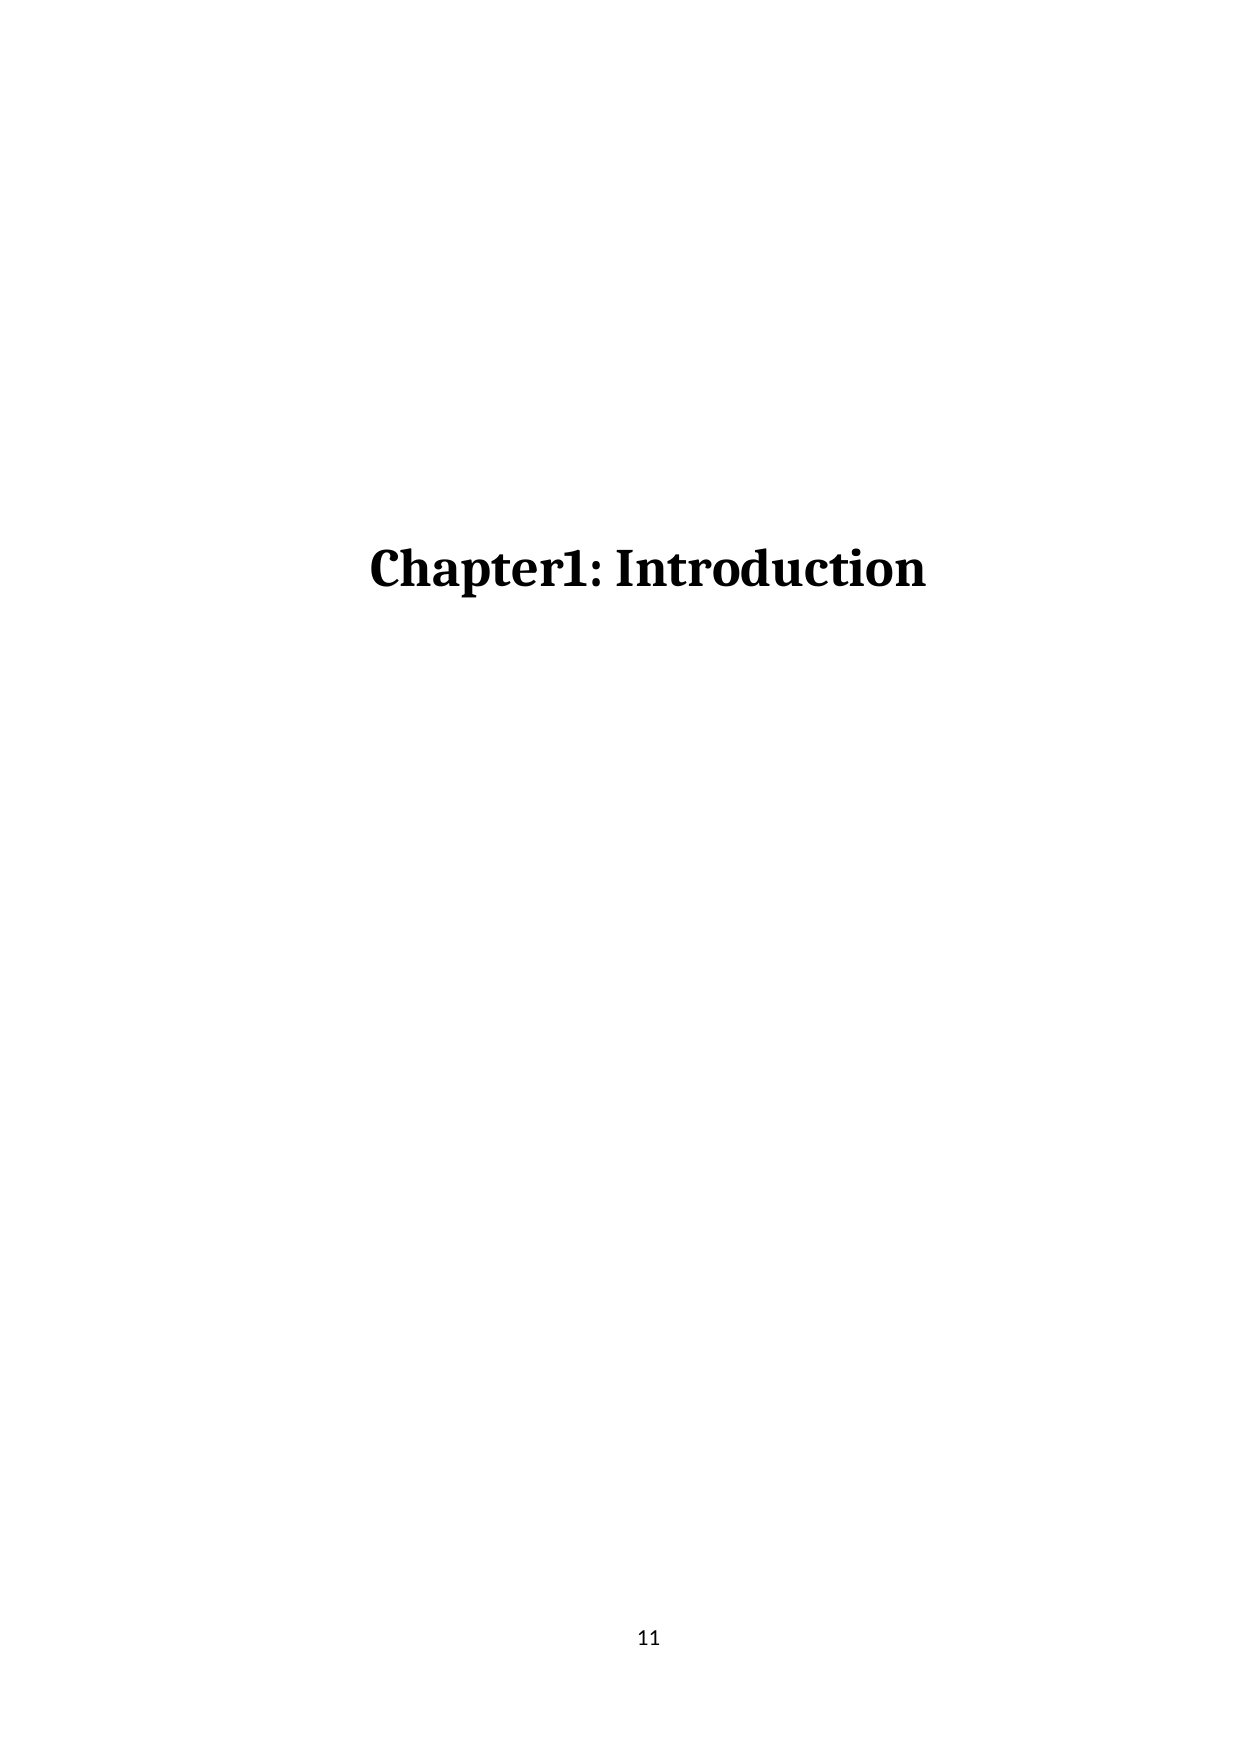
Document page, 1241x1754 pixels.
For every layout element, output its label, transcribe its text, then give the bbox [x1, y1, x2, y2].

subtitle Chapter1: Introduction [206, 538, 1090, 600]
